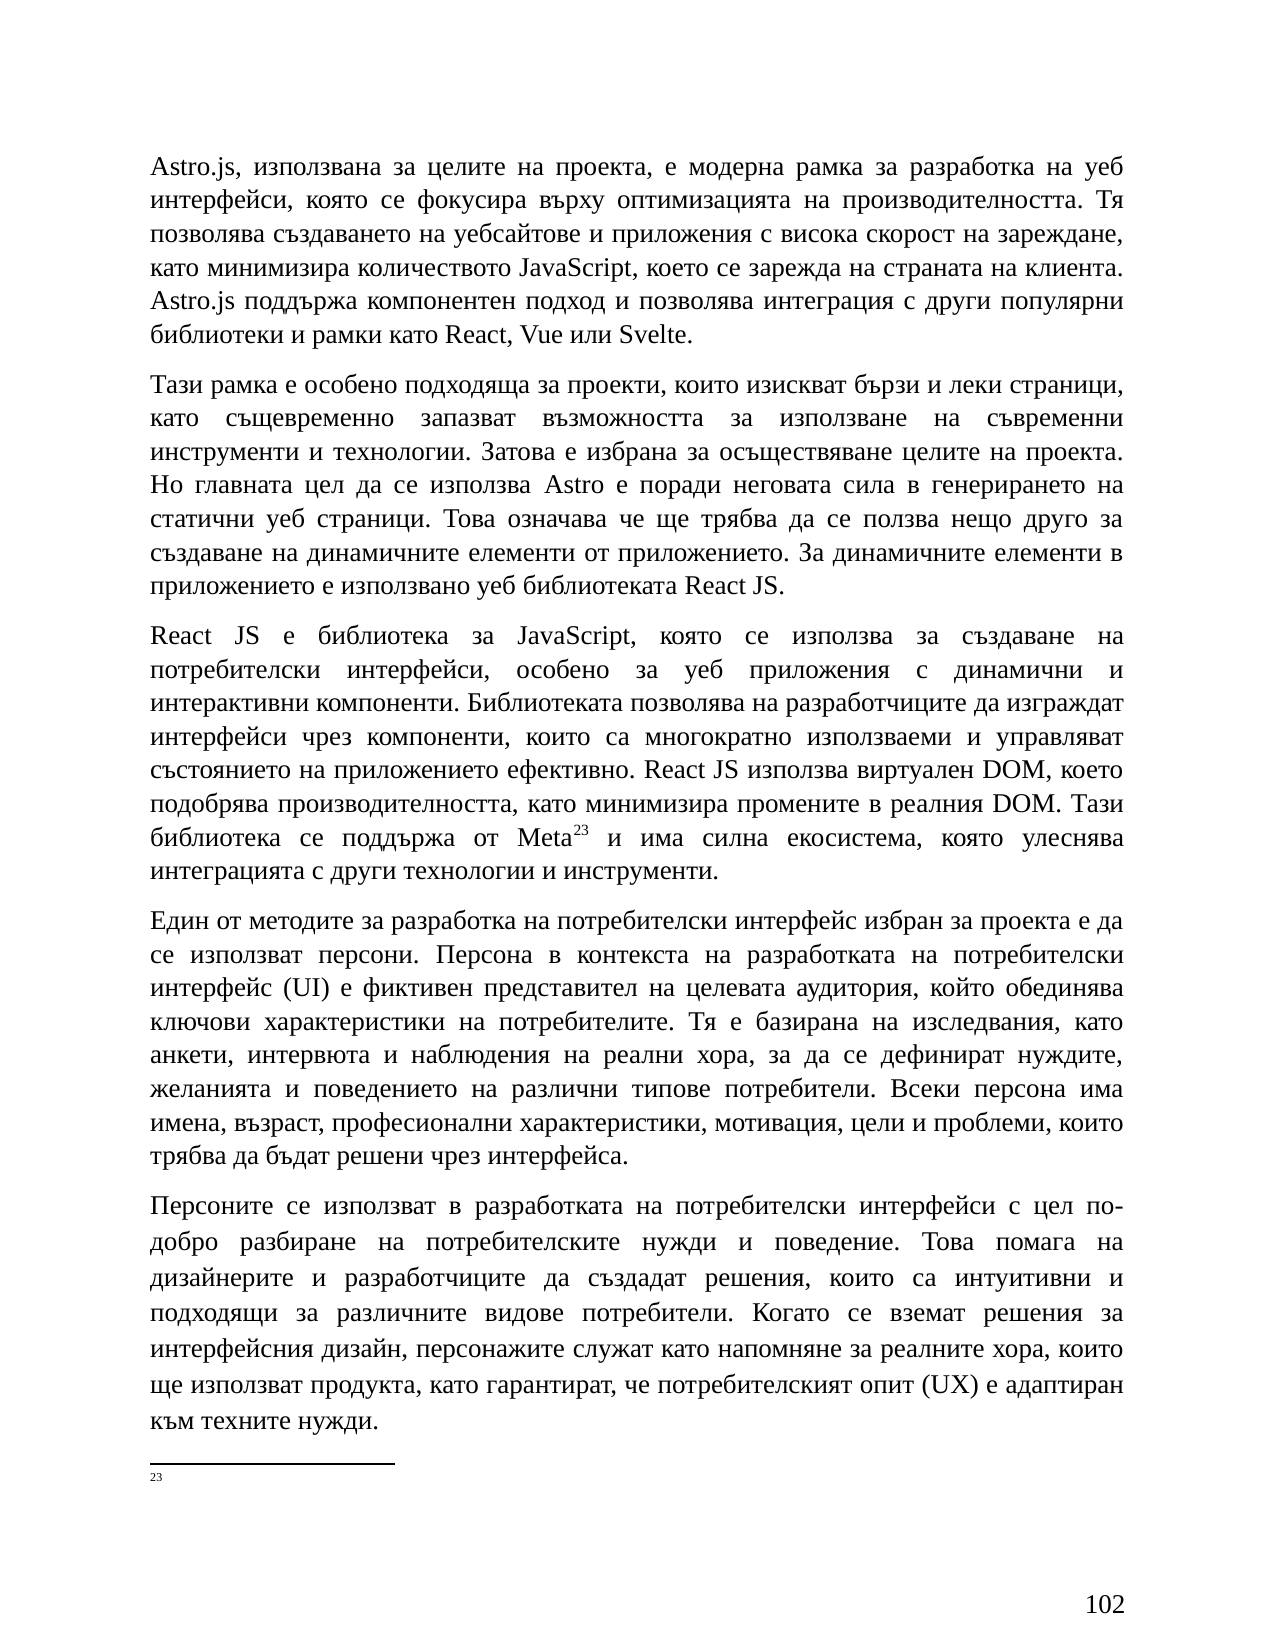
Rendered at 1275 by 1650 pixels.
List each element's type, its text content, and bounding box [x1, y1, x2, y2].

text Astro.js, използвана за целите на проекта, е модерна рамка за разработка на уеб интерфейси, която се фокусира върху оптимизацията на производителността. Тя позволява създаването на уебсайтове и приложения с висока скорост на зареждане, като минимизира количеството JavaScript, което се зарежда на страната на клиента. Astro.js поддържа компонентен подход и позволява интеграция с други популярни библиотеки и рамки като React, Vue или Svelte. [150, 150, 1125, 349]
text Един от методите за разработка на потребителски интерфейс избран за проекта е да се използват персони. Персона в контекста на разработката на потребителски интерфейс (UI) е фиктивен представител на целевата аудитория, който обединява ключови характеристики на потребителите. Тя е базирана на изследвания, като анкети, интервюта и наблюдения на реални хора, за да се дефинират нуждите, желанията и поведението на различни типове потребители. Всеки персона има имена, възраст, професионални характеристики, мотивация, цели и проблеми, които трябва да бъдат решени чрез интерфейса. [150, 904, 1125, 1170]
text Тази рамка е особено подходяща за проекти, които изискват бързи и леки страници, като същевременно запазват възможността за използване на съвременни инструменти и технологии. Затова е избрана за осъществяване целите на проекта. Но главната цел да се използва Astro е поради неговата сила в генерирането на статични уеб страници. Това означава че ще трябва да се ползва нещо друго за създаване на динамичните елементи от приложението. За динамичните елементи в приложението е използвано уеб библиотеката React JS. [150, 368, 1125, 600]
text Персоните се използват в разработката на потребителски интерфейси с цел по-добро разбиране на потребителските нужди и поведение. Това помага на дизайнерите и разработчиците да създадат решения, които са интуитивни и подходящи за различните видове потребители. Когато се вземат решения за интерфейсния дизайн, персонажите служат като напомняне за реалните хора, които ще използват продукта, като гарантират, че потребителският опит (UX) е адаптиран към техните нужди. [150, 1189, 1125, 1435]
text React JS е библиотека за JavaScript, която се използва за създаване на потребителски интерфейси, особено за уеб приложения с динамични и интерактивни компоненти. Библиотеката позволява на разработчиците да изграждат интерфейси чрез компоненти, които са многократно използваеми и управляват състоянието на приложението ефективно. React JS използва виртуален DOM, което подобрява производителността, като минимизира промените в реалния DOM. Тази библиотека се поддържа от Meta и има силна екосистема, която улеснява интеграцията с други технологии и инструменти. [150, 619, 1125, 885]
